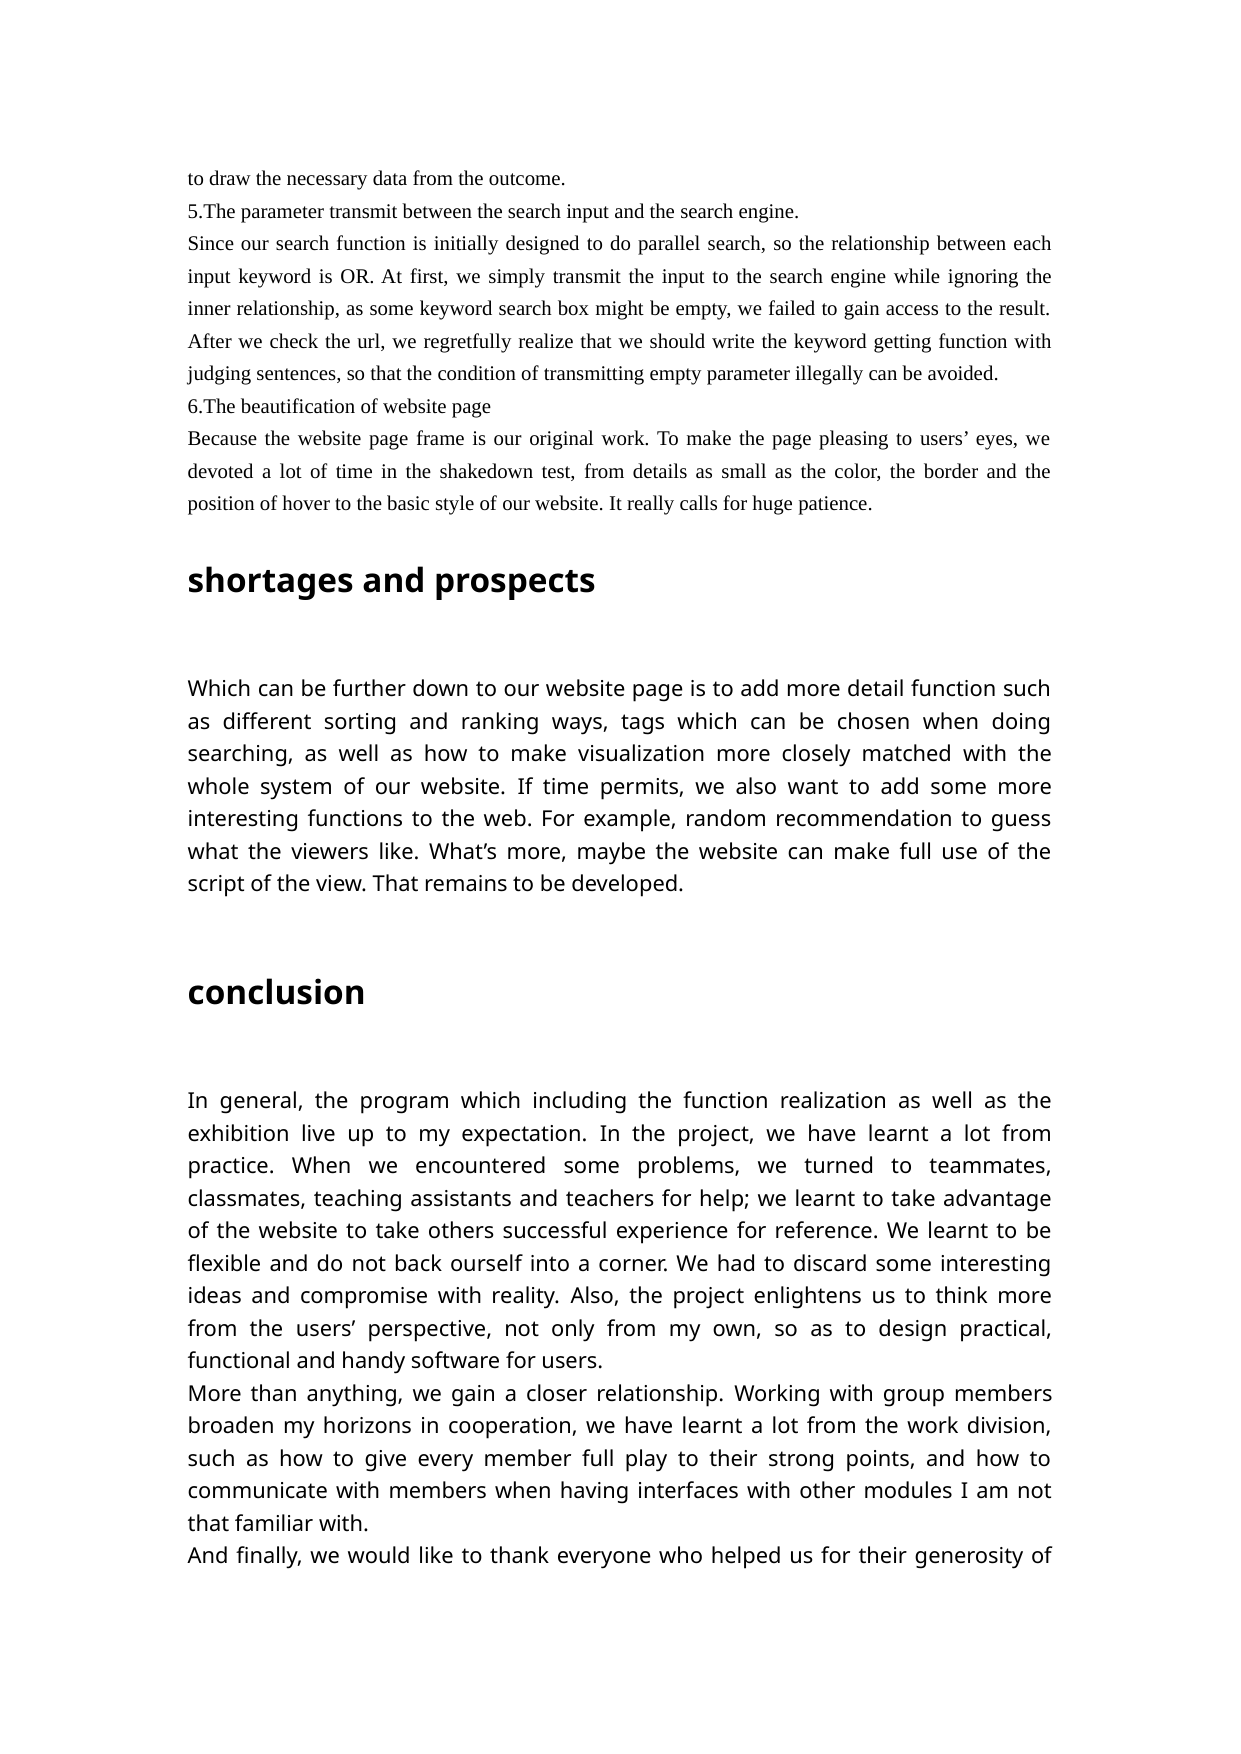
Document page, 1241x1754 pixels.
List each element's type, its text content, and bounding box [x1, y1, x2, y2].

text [187, 1539, 1053, 1572]
subtitle shortages and prospects [187, 547, 1053, 612]
text 5.The parameter transmit between the search input and the search engine. [187, 194, 1053, 227]
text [187, 162, 1053, 194]
text Which can be further down to our website page is to add more detail function such as different sorting and ranking ways, tags which can be chosen when doing searching, as well as how to make visualization more closely matched with the whole system of our website. If time permits, we also want to add some more interesting functions to the web. For example, random recommendation to guess what the viewers like. What’s more, maybe the website can make full use of the script of the view. That remains to be developed. [187, 672, 1053, 899]
text More than anything, we gain a closer relationship. Working with group members broaden my horizons in cooperation, we have learnt a lot from the work division, such as how to give every member full play to their strong points, and how to communicate with members when having interfaces with other modules I am not that familiar with. [187, 1377, 1053, 1539]
text Because the website page frame is our original work. To make the page pleasing to users’ eyes, we devoted a lot of time in the shakedown test, from details as small as the color, the border and the position of hover to the basic style of our website. It really calls for huge patience. [187, 422, 1053, 519]
subtitle conclusion [187, 959, 1053, 1024]
text 6.The beautification of website page [187, 389, 1053, 422]
text In general, the program which including the function realization as well as the exhibition live up to my expectation. In the project, we have learnt a lot from practice. When we encountered some problems, we turned to teammates, classmates, teaching assistants and teachers for help; we learnt to take advantage of the website to take others successful experience for reference. We learnt to be flexible and do not back ourself into a corner. We had to discard some interesting ideas and compromise with reality. Also, the project enlightens us to think more from the users’ perspective, not only from my own, so as to design practical, functional and handy software for users. [187, 1084, 1053, 1377]
text Since our search function is initially designed to do parallel search, so the relationship between each input keyword is OR. At first, we simply transmit the input to the search engine while ignoring the inner relationship, as some keyword search box might be empty, we failed to gain access to the result. After we check the url, we regretfully realize that we should write the keyword getting function with judging sentences, so that the condition of transmitting empty parameter illegally can be avoided. [187, 227, 1053, 389]
